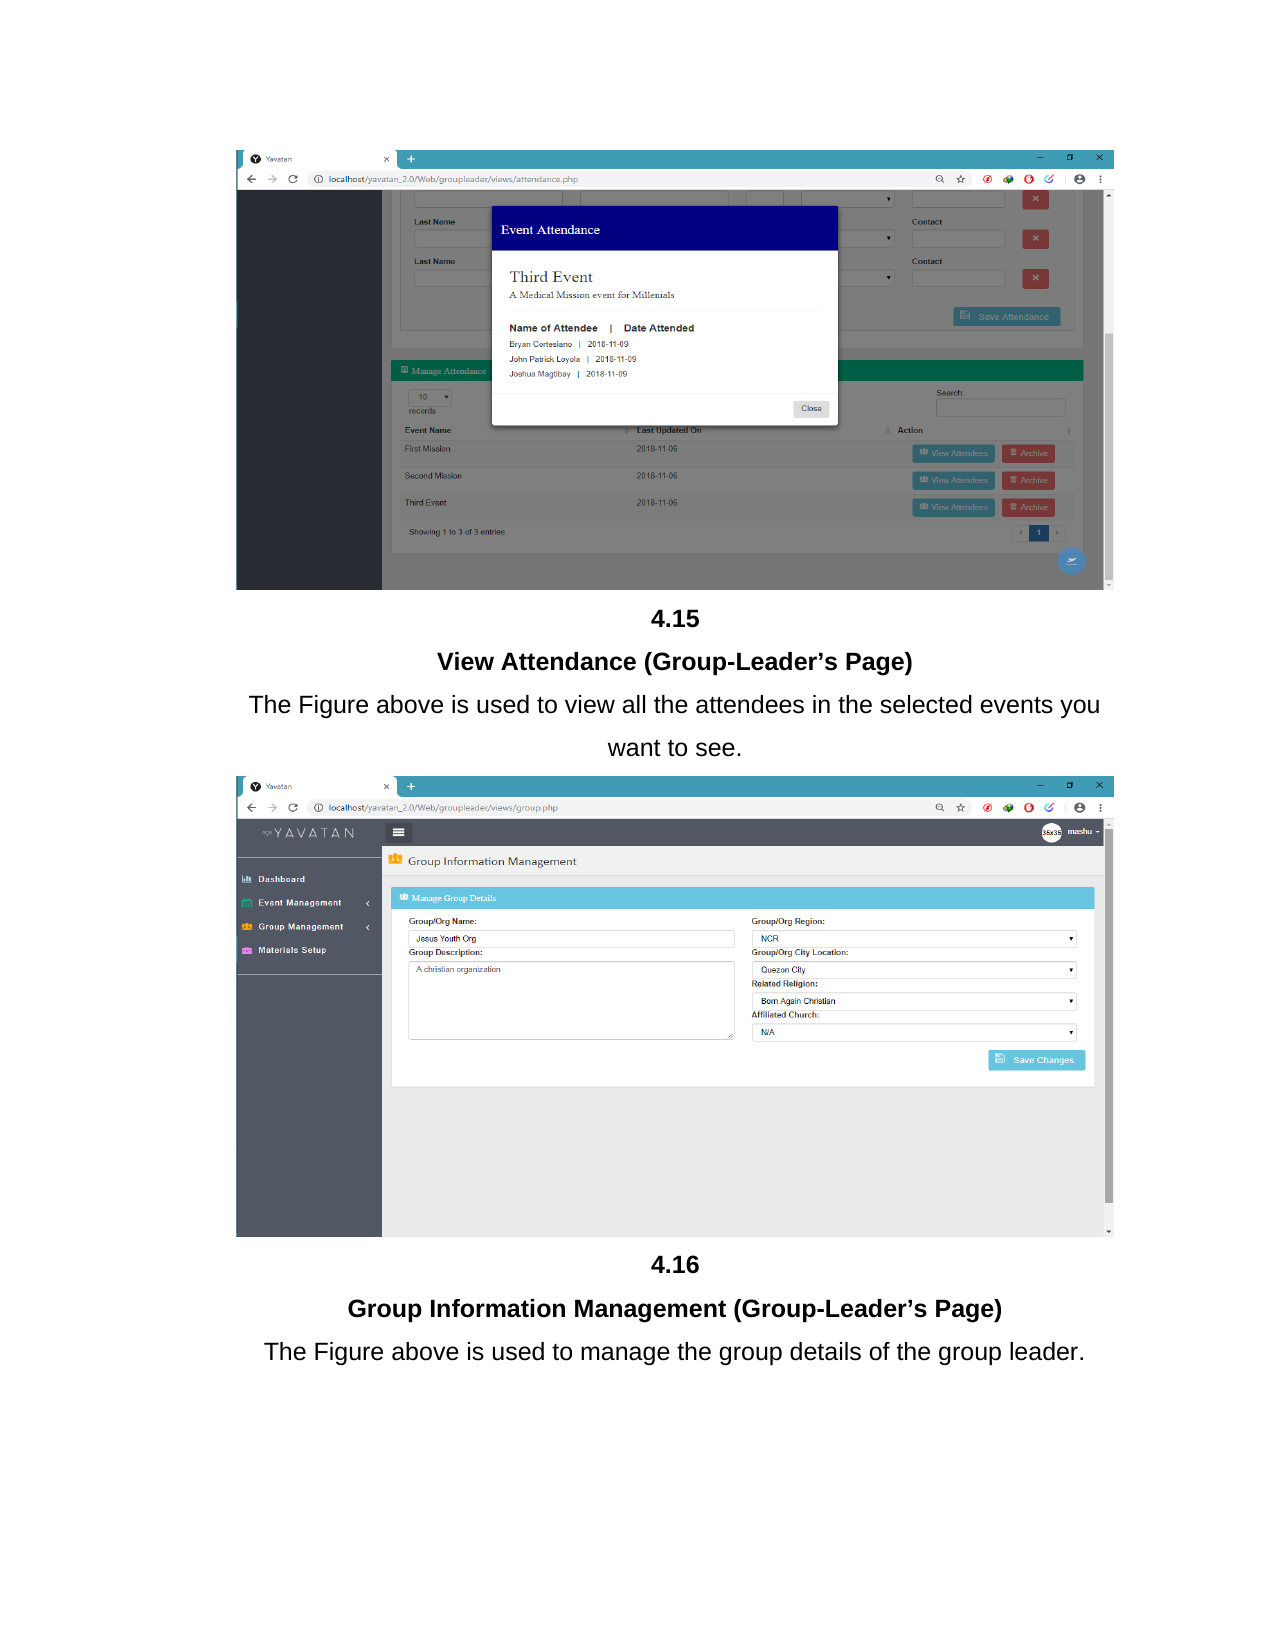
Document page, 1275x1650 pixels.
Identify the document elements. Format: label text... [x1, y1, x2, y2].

text Group Information Management (Group-Leader’s Page) [225, 1294, 1125, 1322]
text View Attendance (Group-Leader’s Page) [225, 647, 1125, 676]
text The Figure above is used to view all the attendees in the selected events you want to see. [225, 690, 1125, 762]
text 4.15 [225, 604, 1125, 633]
text The Figure above is used to manage the group details of the group leader. [225, 1337, 1125, 1366]
picture [236, 150, 1114, 590]
picture [236, 776, 1114, 1237]
text 4.16 [225, 1251, 1125, 1279]
